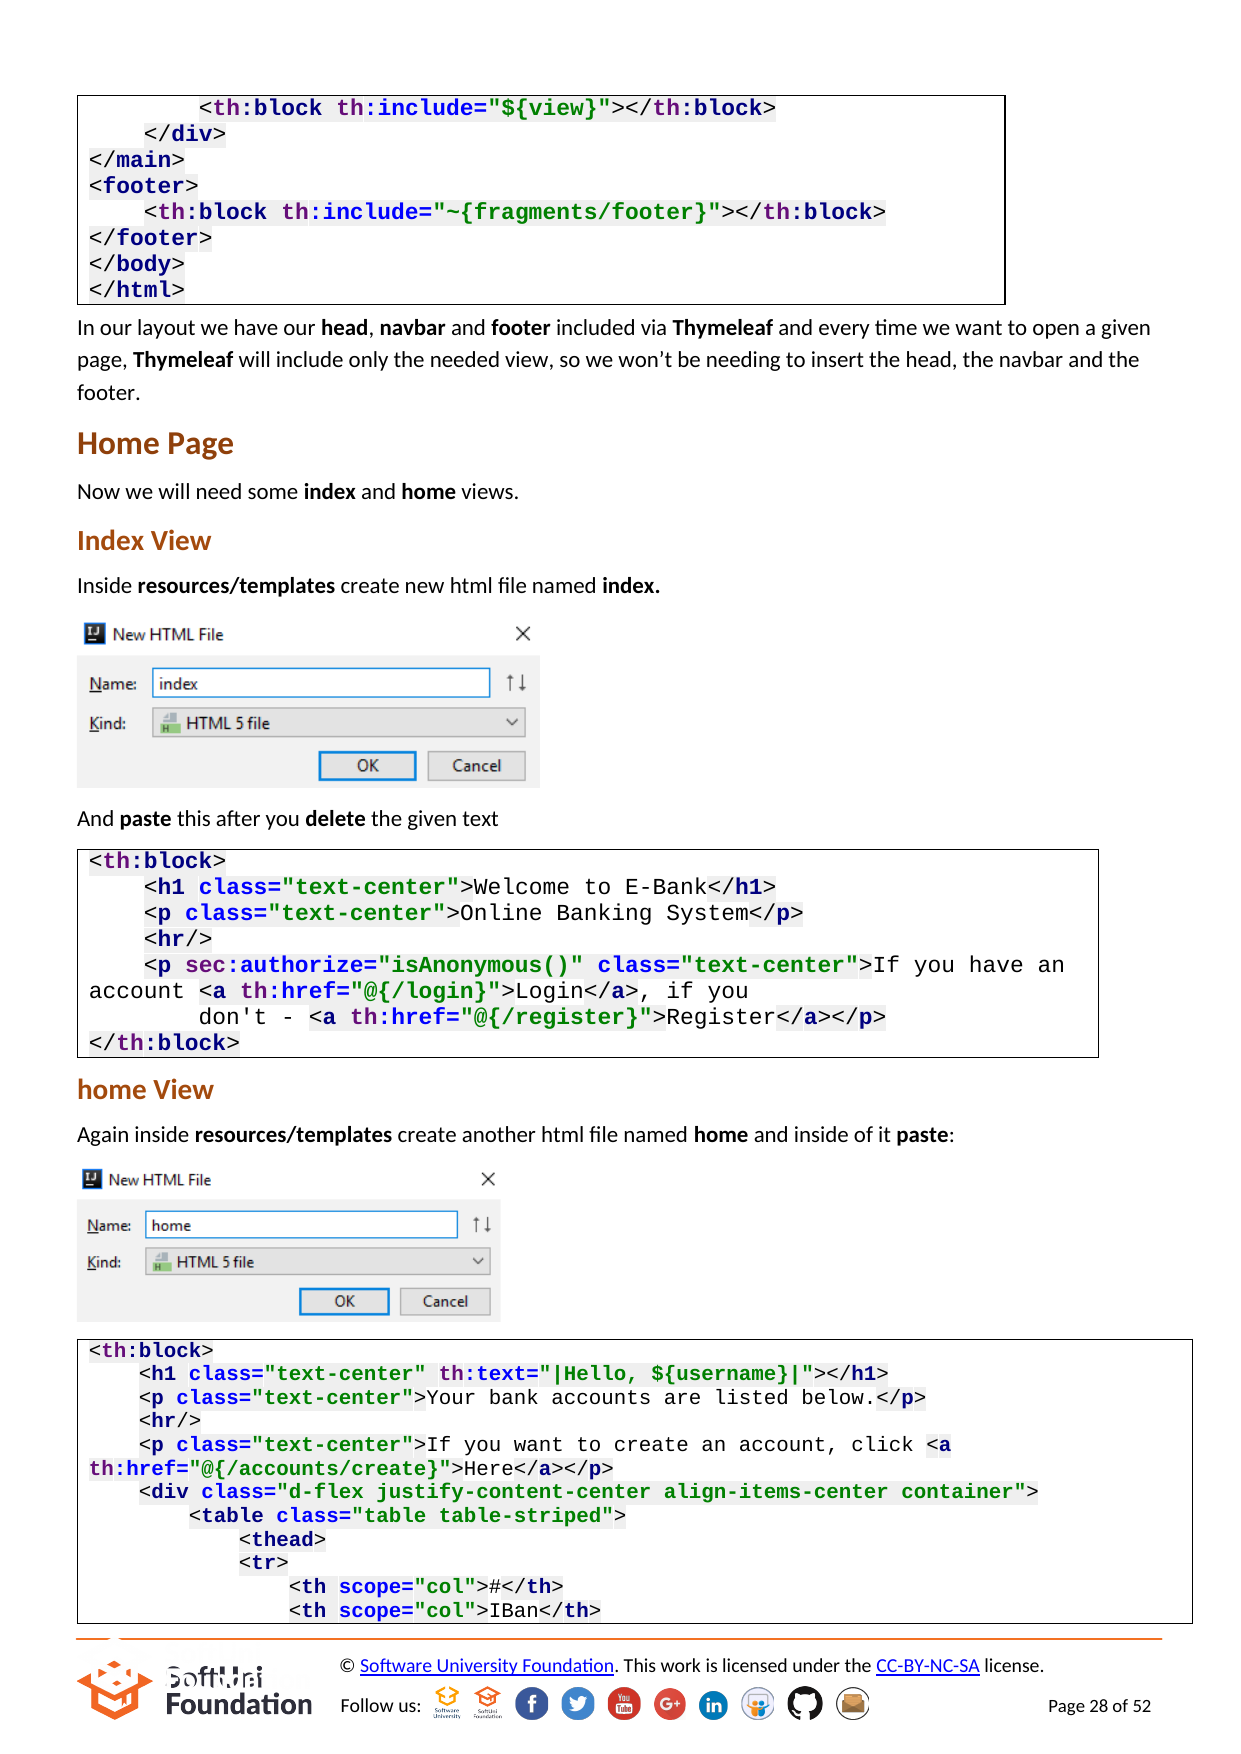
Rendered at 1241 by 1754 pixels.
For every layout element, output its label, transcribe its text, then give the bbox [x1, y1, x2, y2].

picture [433, 1686, 461, 1720]
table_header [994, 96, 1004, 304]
picture [76, 1164, 501, 1322]
picture [836, 1687, 869, 1720]
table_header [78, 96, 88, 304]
text In our layout we have our head, navbar and footer included via Thymeleaf and every time we want to open a given page, Thymeleaf will include only the needed view, so we won’t be needing to insert the head, the navbar and the footer. [77, 313, 1163, 406]
picture [741, 1687, 774, 1720]
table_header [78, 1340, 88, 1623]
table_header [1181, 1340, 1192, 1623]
picture [561, 1687, 595, 1720]
picture [76, 616, 540, 788]
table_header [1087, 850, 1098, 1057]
text Inside resources/templates create new html file named index. [77, 571, 1163, 599]
subtitle Home Page [77, 422, 1163, 463]
subtitle home View [77, 1071, 1163, 1106]
text And paste this after you delete the given text [77, 804, 1163, 832]
picture [473, 1686, 502, 1720]
picture [699, 1712, 707, 1720]
picture [654, 1688, 686, 1720]
subtitle Index View [77, 522, 1163, 558]
picture [515, 1687, 549, 1720]
text Again inside resources/templates create another html file named home and inside of it paste: [77, 1120, 1163, 1148]
picture [787, 1686, 823, 1720]
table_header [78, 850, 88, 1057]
text Now we will need some index and home views. [77, 477, 1163, 506]
picture [720, 1691, 728, 1699]
picture [76, 1636, 312, 1720]
picture [607, 1687, 641, 1720]
picture [699, 1691, 707, 1699]
picture [720, 1712, 728, 1720]
